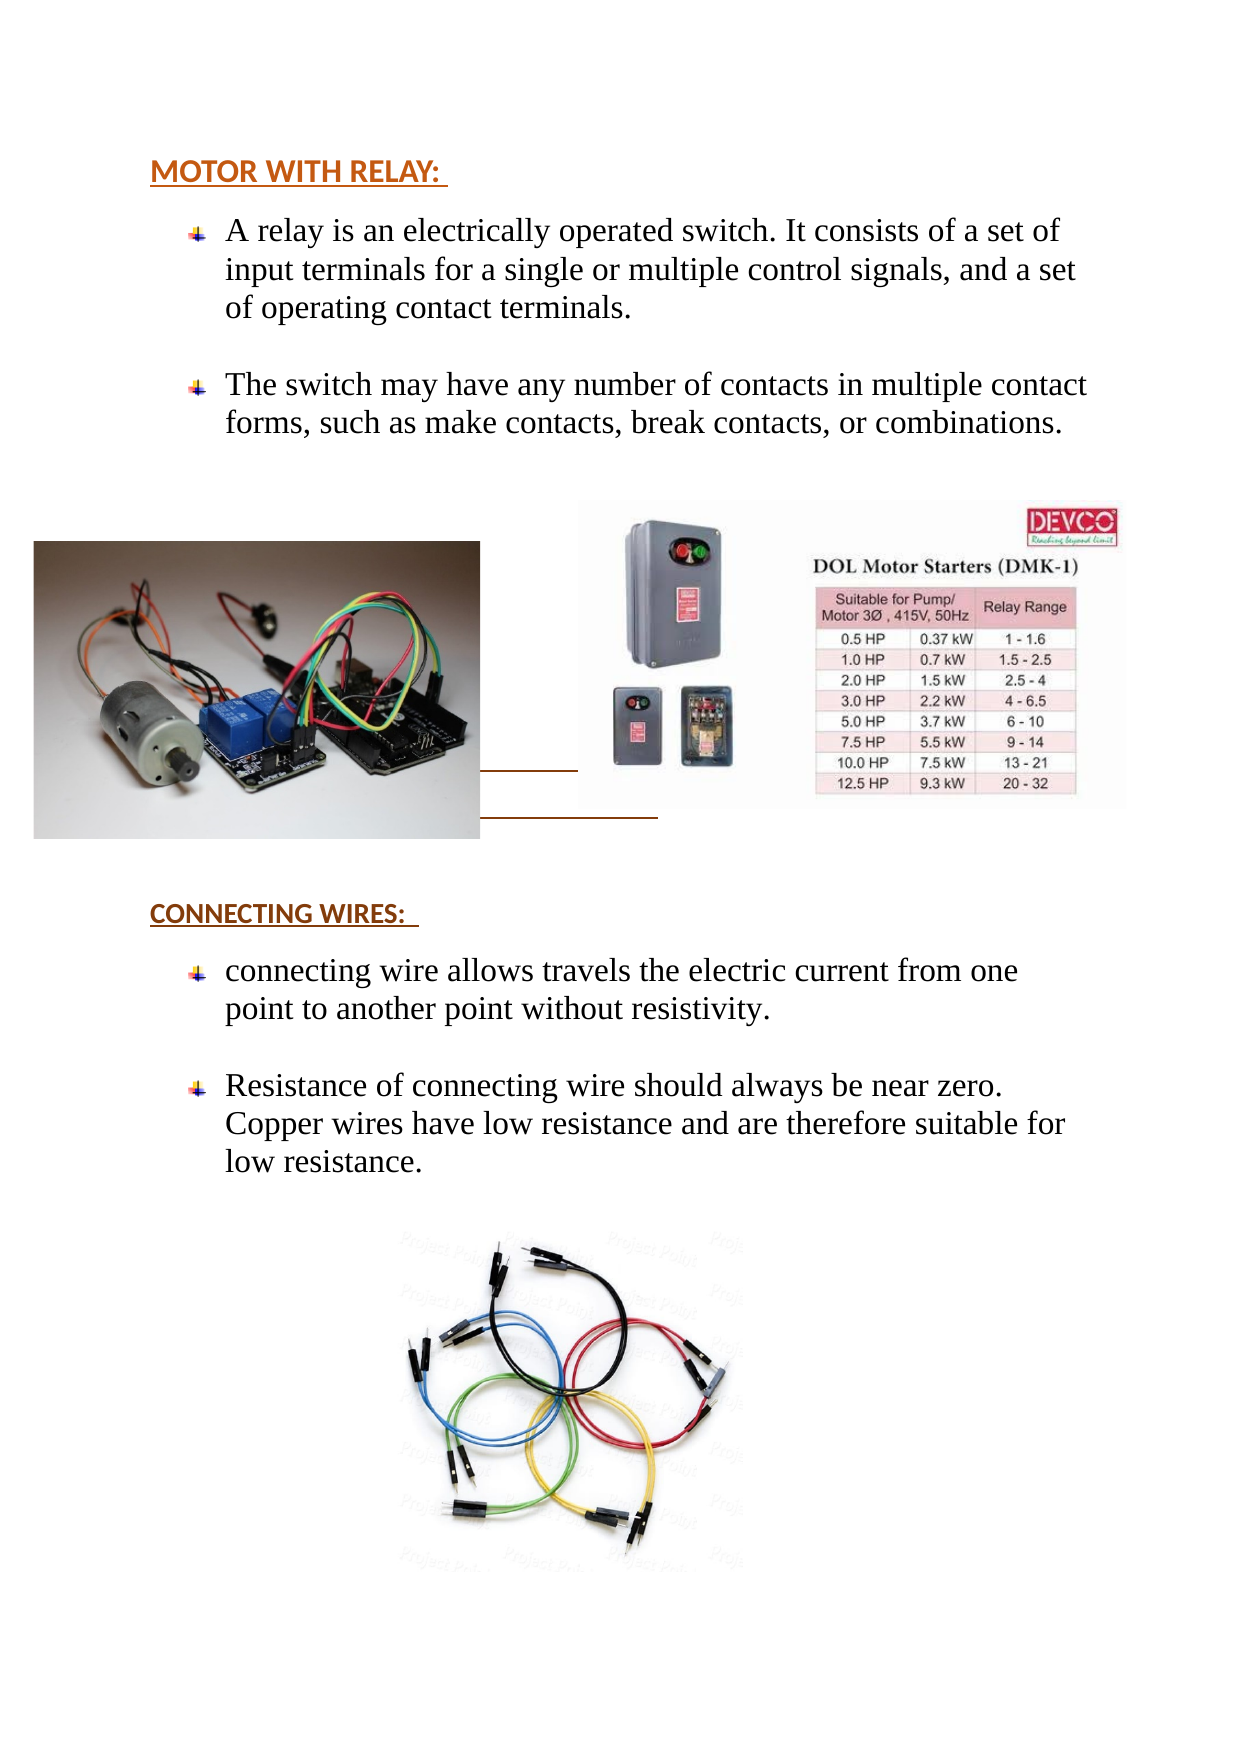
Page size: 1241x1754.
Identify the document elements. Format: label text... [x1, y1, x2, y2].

picture [33, 541, 481, 839]
list The switch may have any number of contacts in multiple contact forms, such as make contacts, break contacts, or combinations. [187, 364, 1090, 441]
list connecting wire allows travels the electric current from one point to another point without resistivity. [187, 950, 1090, 1027]
picture [188, 225, 206, 242]
picture [393, 1222, 743, 1572]
picture [188, 964, 206, 982]
list A relay is an electrically operated switch. It consists of a set of input terminals for a single or multiple control signals, and a set of operating contact terminals. [187, 211, 1090, 326]
picture [188, 378, 206, 396]
picture [578, 500, 1127, 809]
list Resistance of connecting wire should always be near zero. Copper wires have low resistance and are therefore suitable for low resistance. [187, 1065, 1090, 1180]
picture [188, 1079, 206, 1097]
text CONNECTING WIRES: [150, 895, 1090, 931]
text MOTOR WITH RELAY: [150, 150, 1090, 191]
